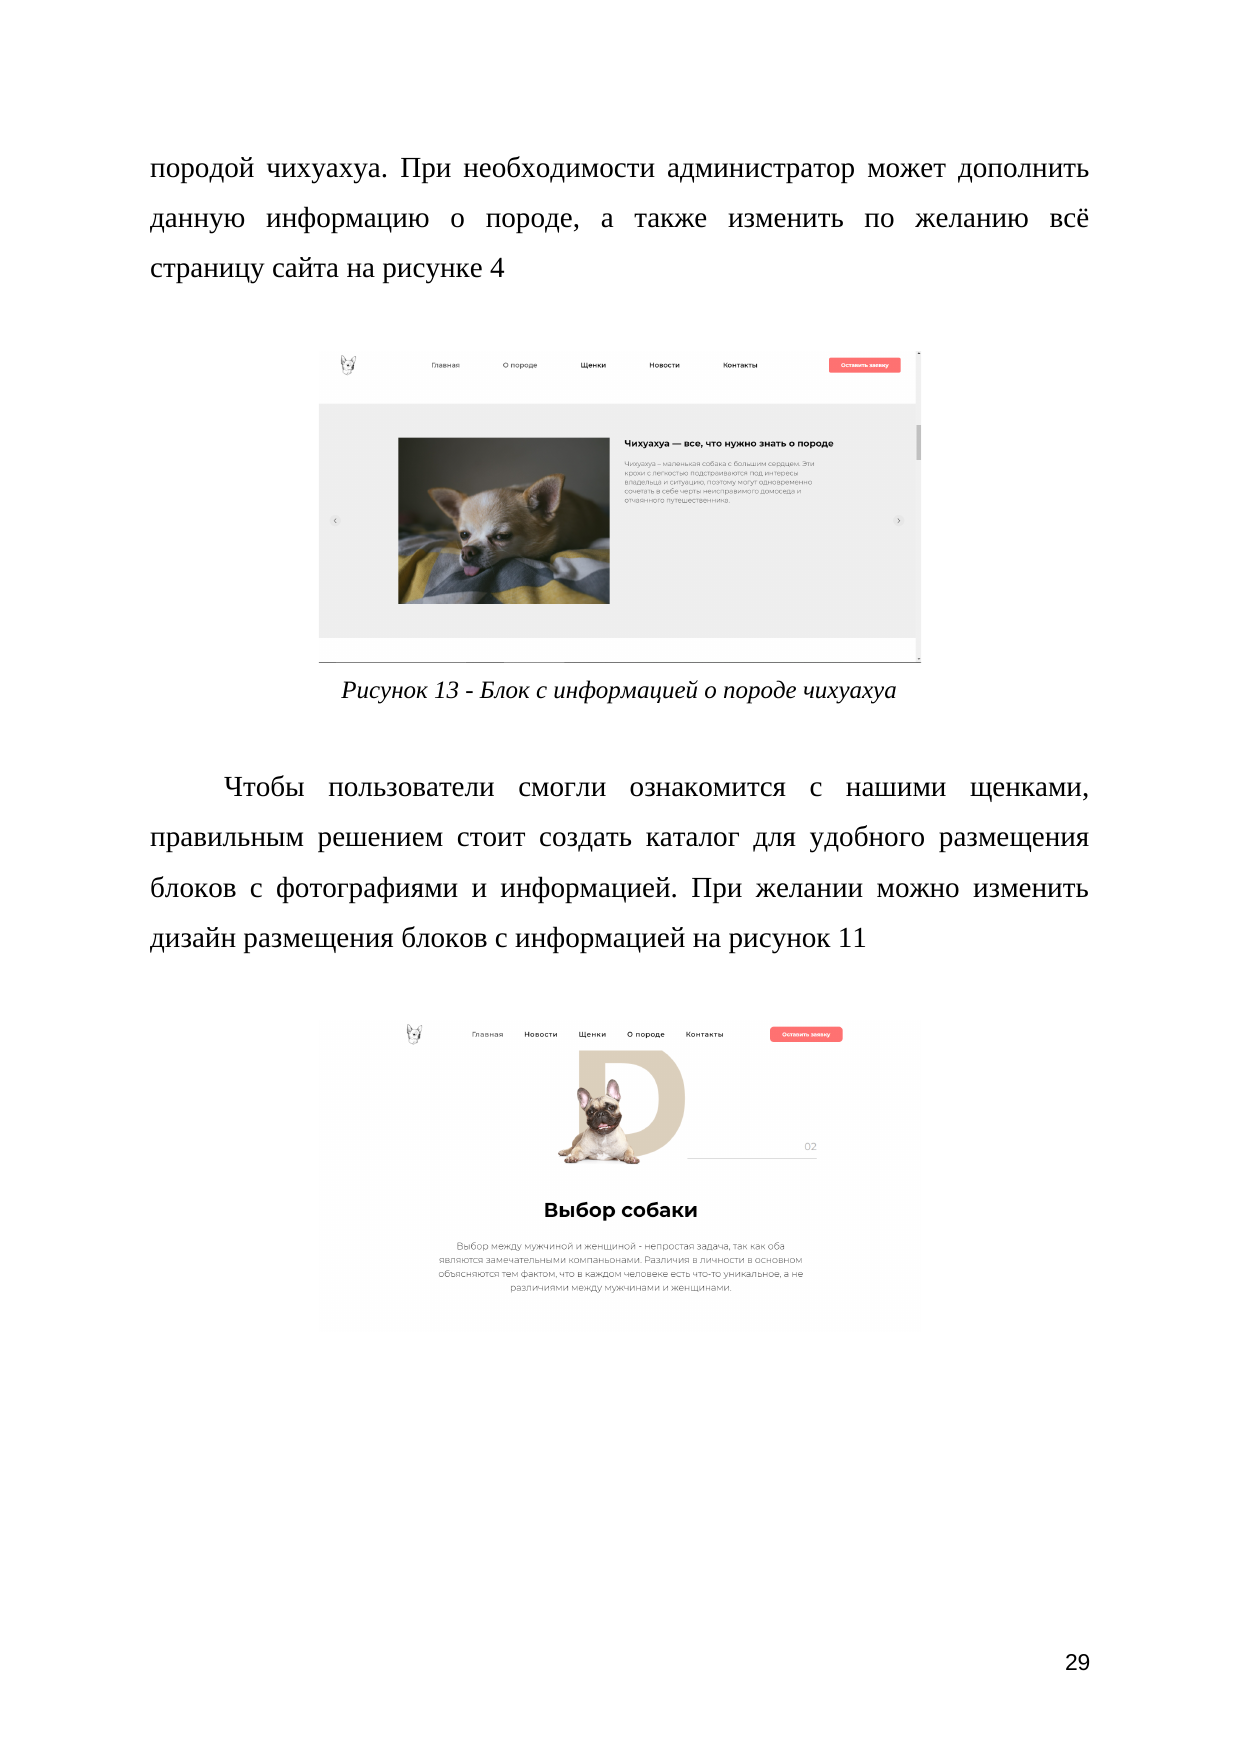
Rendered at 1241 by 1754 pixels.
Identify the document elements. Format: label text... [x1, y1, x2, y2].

picture [318, 351, 922, 663]
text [150, 150, 1090, 284]
text Чтобы пользователи смогли ознакомится с нашими щенками, правильным решением стоит создать каталог для удобного размещения блоков с фотографиями и информацией. При желании можно изменить дизайн размещения блоков с информацией на рисунок 11 [150, 769, 1090, 953]
text Рисунок 13 - Блок с информацией о породе чихуахуа [150, 676, 1090, 704]
picture [318, 1020, 922, 1332]
